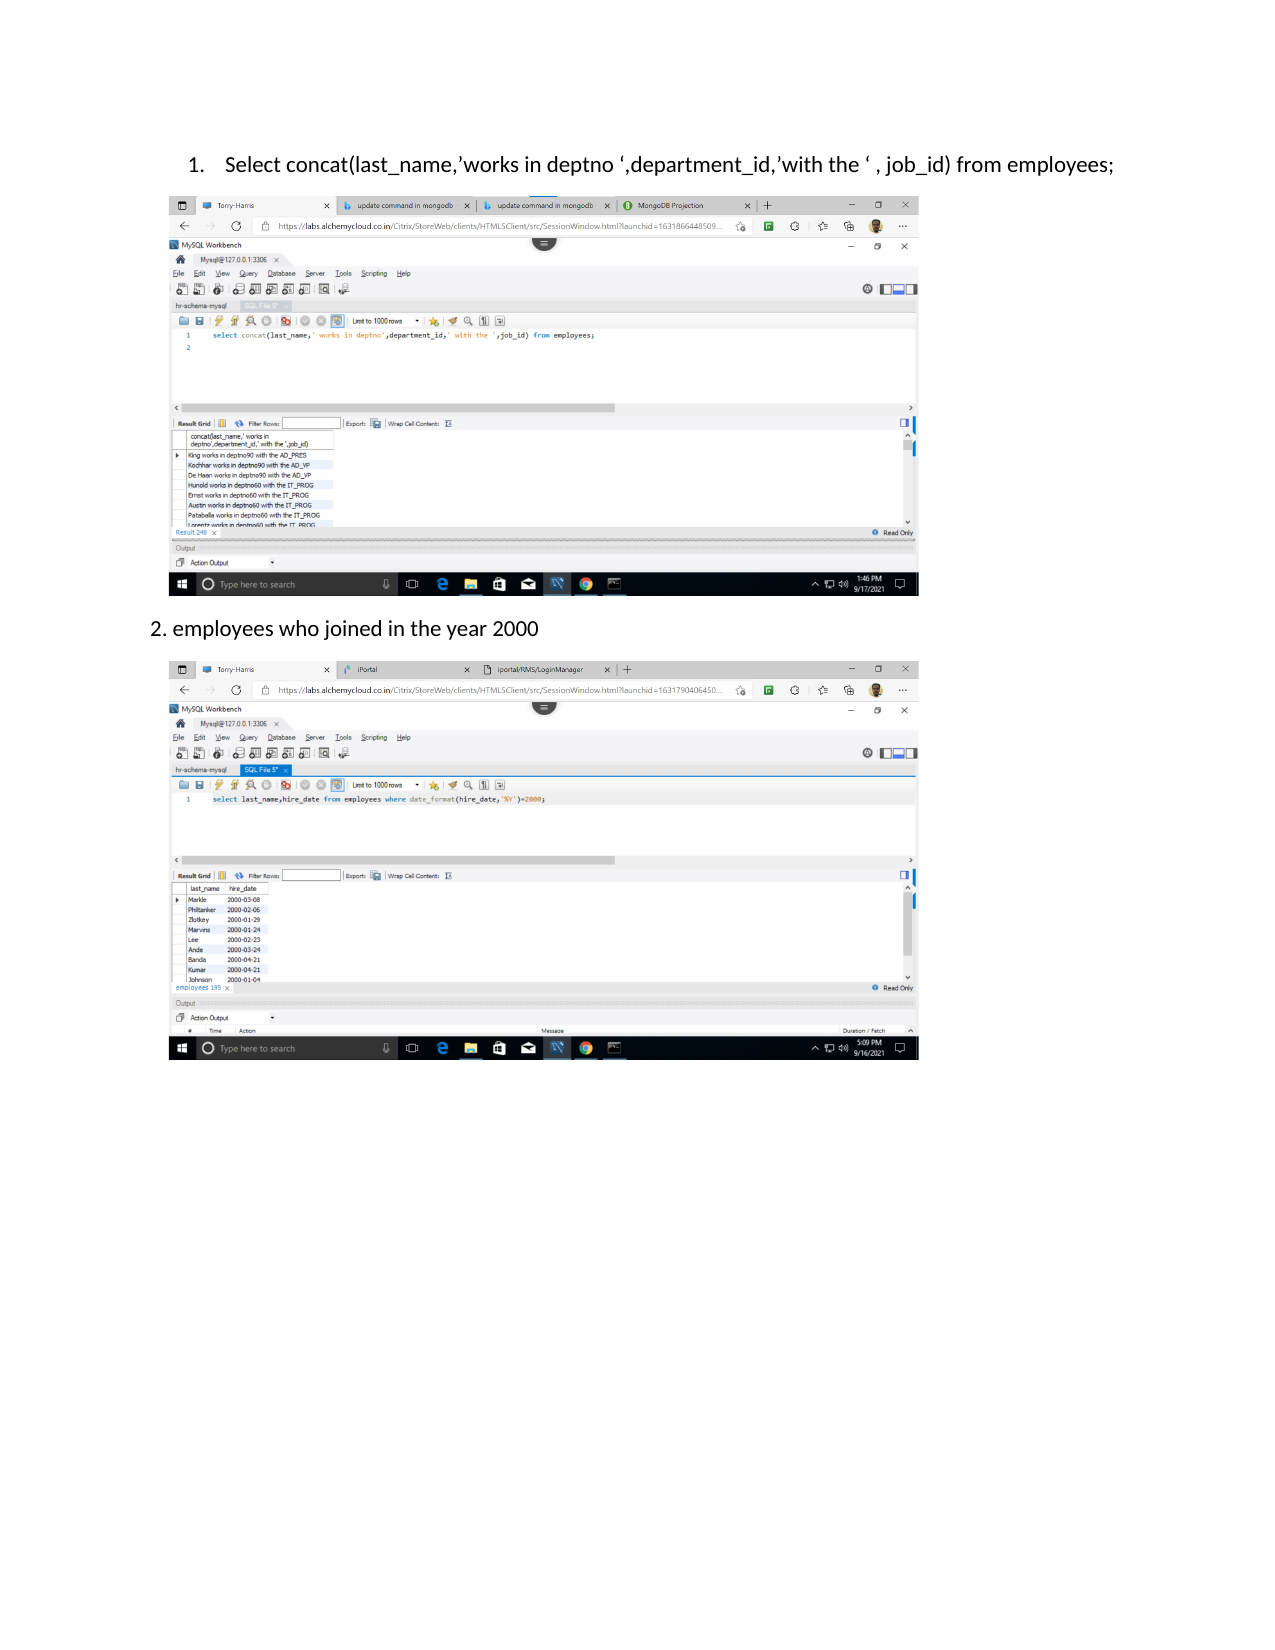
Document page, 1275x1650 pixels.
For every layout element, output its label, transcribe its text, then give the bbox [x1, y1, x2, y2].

text 2. employees who joined in the year 2000 [150, 614, 1125, 642]
list Select concat(last_name,’works in deptno ‘,department_id,’with the ‘ , job_id) from employees; [187, 150, 1125, 178]
